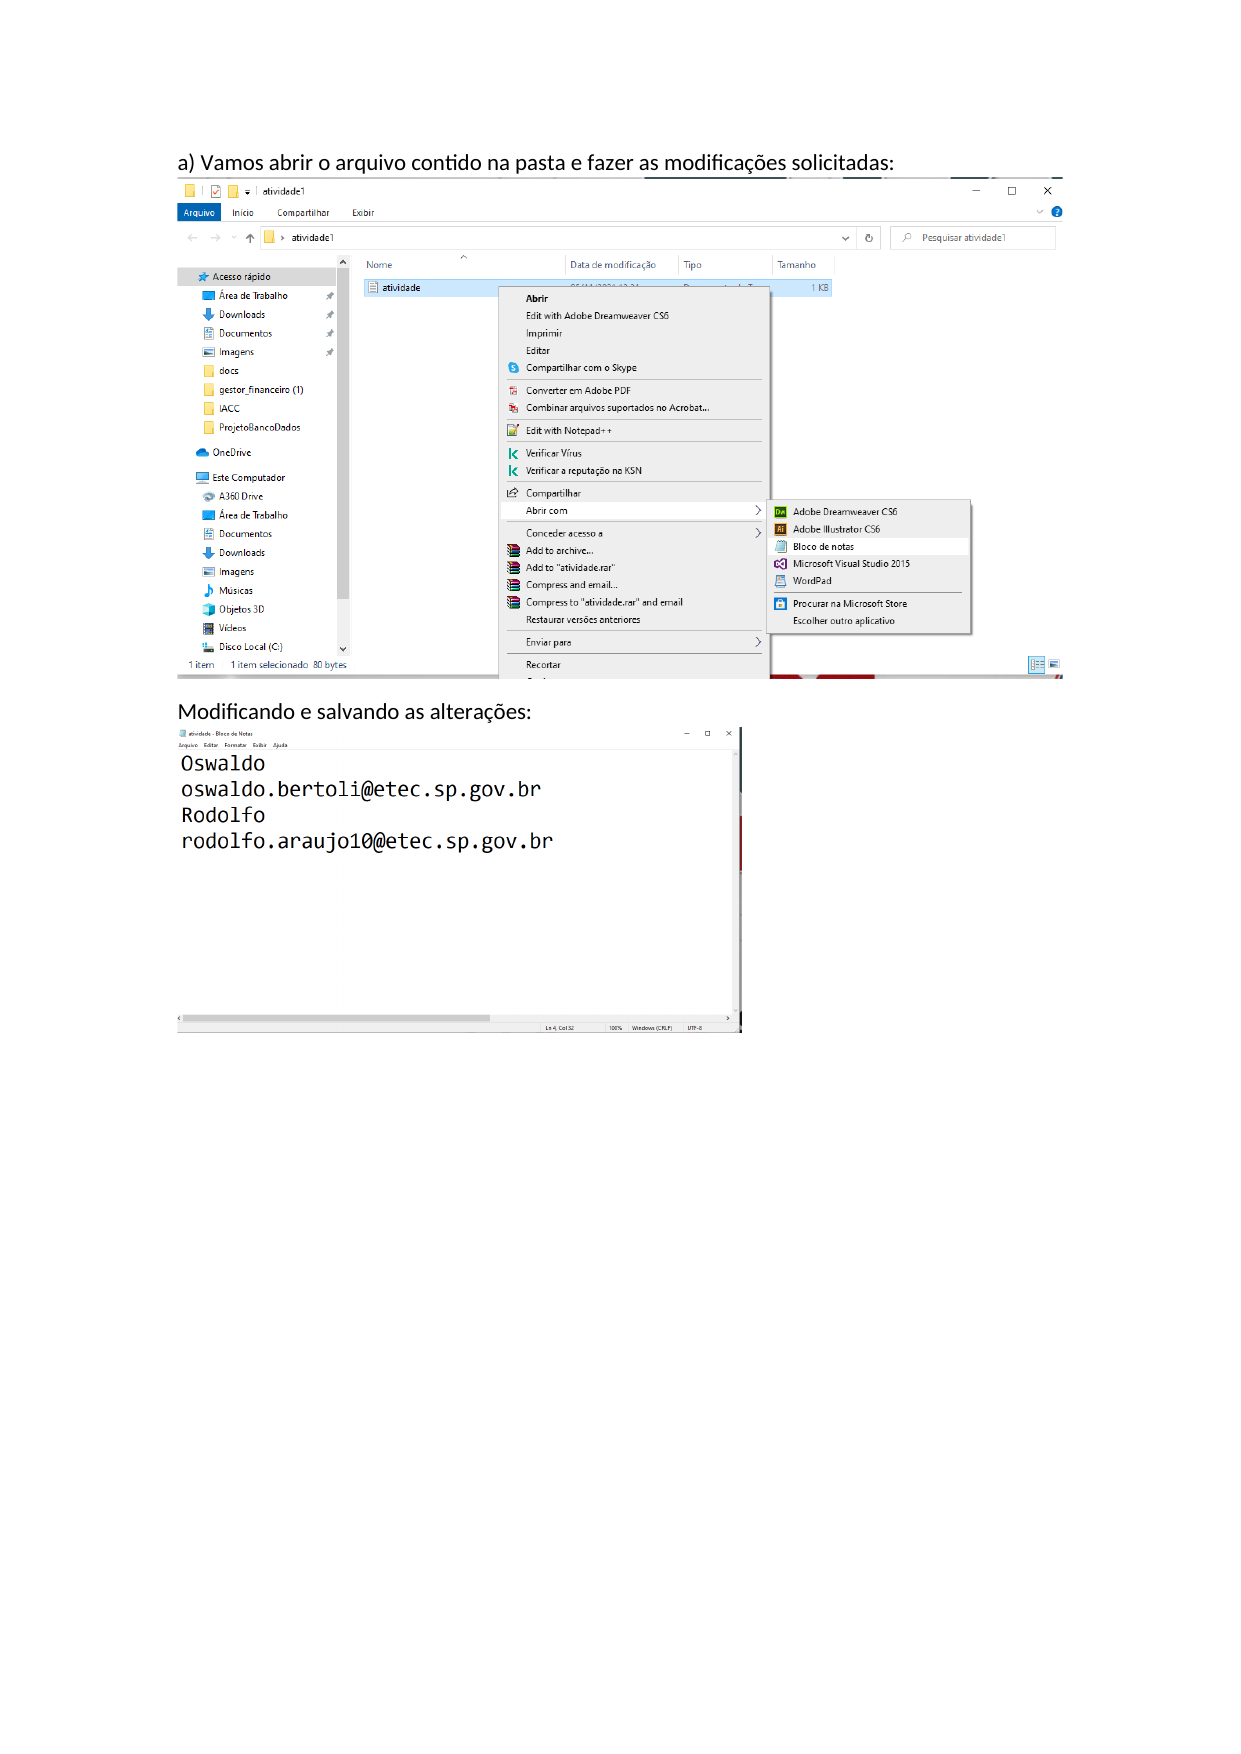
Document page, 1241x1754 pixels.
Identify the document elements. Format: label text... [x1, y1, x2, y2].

picture [177, 177, 1063, 679]
text a) Vamos abrir o arquivo contido na pasta e fazer as modificações solicitadas: [177, 148, 1063, 177]
picture [177, 727, 742, 1033]
